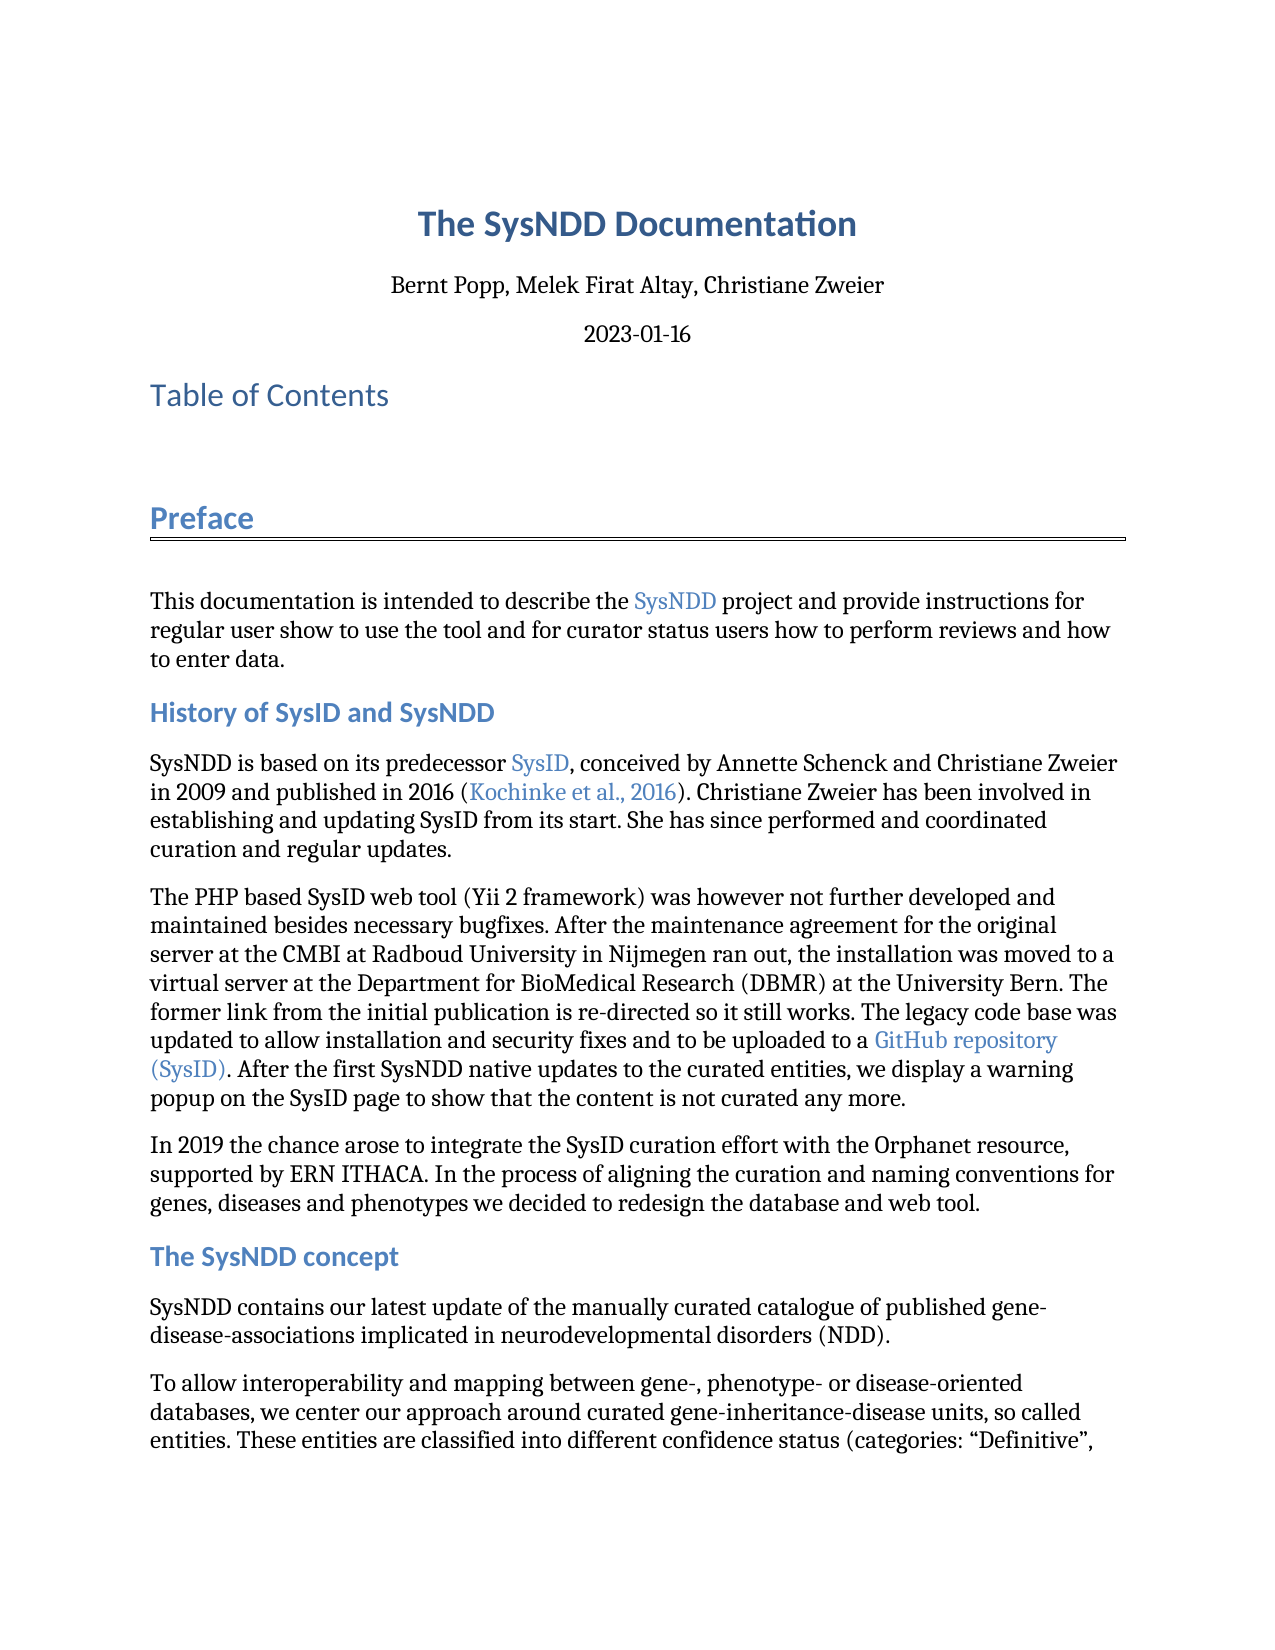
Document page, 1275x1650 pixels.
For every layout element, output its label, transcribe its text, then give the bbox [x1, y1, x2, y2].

text Bernt Popp, Melek Firat Altay, Christiane Zweier [150, 271, 1125, 299]
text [150, 1369, 1125, 1455]
text SysNDD is based on its predecessor SysID, conceived by Annette Schenck and Christiane Zweier in 2009 and published in 2016 (Kochinke et al., 2016). Christiane Zweier has been involved in establishing and updating SysID from its start. She has since performed and coordinated curation and regular updates. [150, 749, 1125, 864]
text 2023-01-16 [150, 320, 1125, 349]
text The PHP based SysID web tool (Yii 2 framework) was however not further developed and maintained besides necessary bugfixes. After the maintenance agreement for the original server at the CMBI at Radboud University in Nijmegen ran out, the installation was moved to a virtual server at the Department for BioMedical Research (DBMR) at the University Bern. The former link from the initial publication is re-directed so it still works. The legacy code base was updated to allow installation and security fixes and to be uploaded to a GitHub repository (SysID). After the first SysNDD native updates to the curated entities, we display a warning popup on the SysID page to show that the content is not curated any more. [150, 882, 1125, 1112]
text In 2019 the chance arose to integrate the SysID curation effort with the Orphanet resource, supported by ERN ITHACA. In the process of aligning the curation and naming conventions for genes, diseases and phenotypes we decided to redesign the database and web tool. [150, 1131, 1125, 1217]
subtitle Preface [150, 497, 1125, 537]
subtitle The SysNDD concept [150, 1238, 1125, 1274]
text This documentation is intended to describe the SysNDD project and provide instructions for regular user show to use the tool and for curator status users how to perform reviews and how to enter data. [150, 587, 1125, 673]
title The SysNDD Documentation [150, 200, 1125, 246]
text SysNDD contains our latest update of the manually curated catalogue of published gene-disease-associations implicated in neurodevelopmental disorders (NDD). [150, 1293, 1125, 1350]
subtitle History of SysID and SysNDD [150, 694, 1125, 730]
